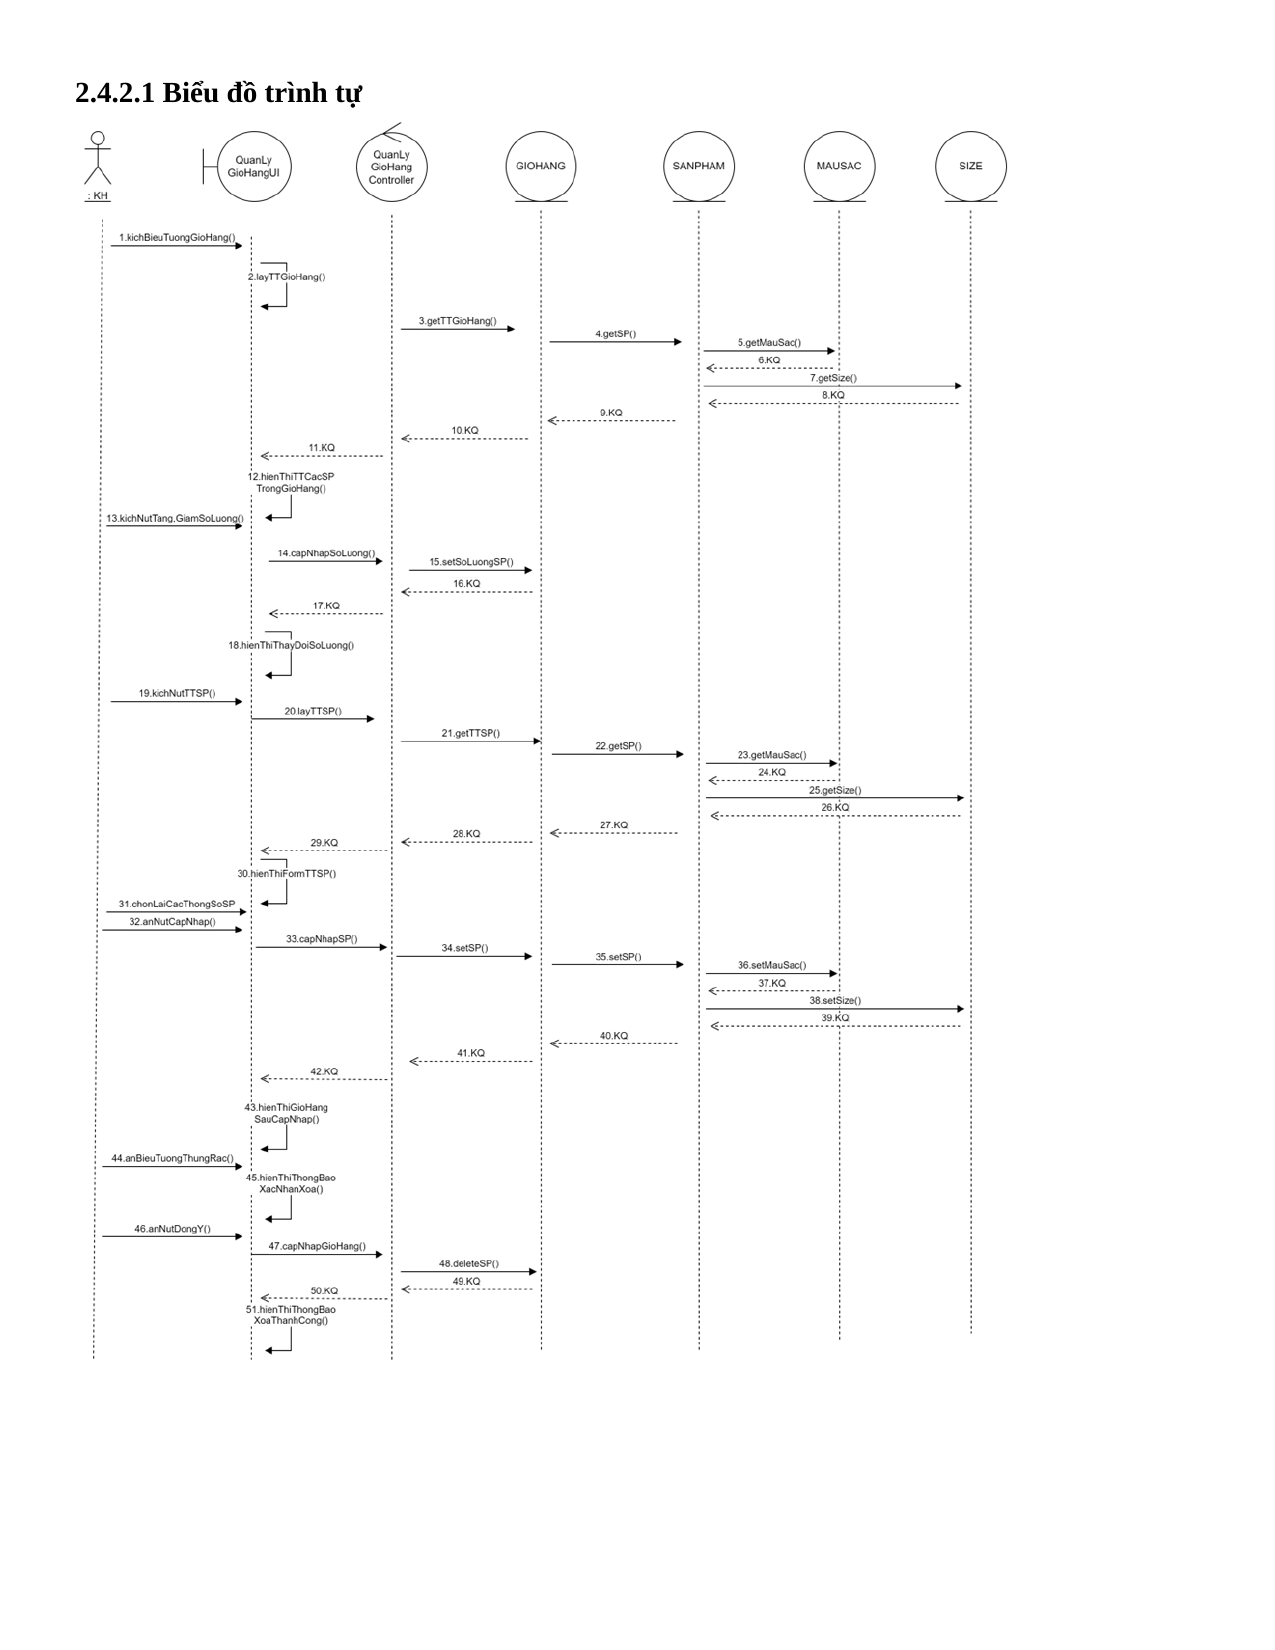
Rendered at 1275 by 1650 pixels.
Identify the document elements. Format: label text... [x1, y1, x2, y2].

picture [75, 113, 1016, 1370]
